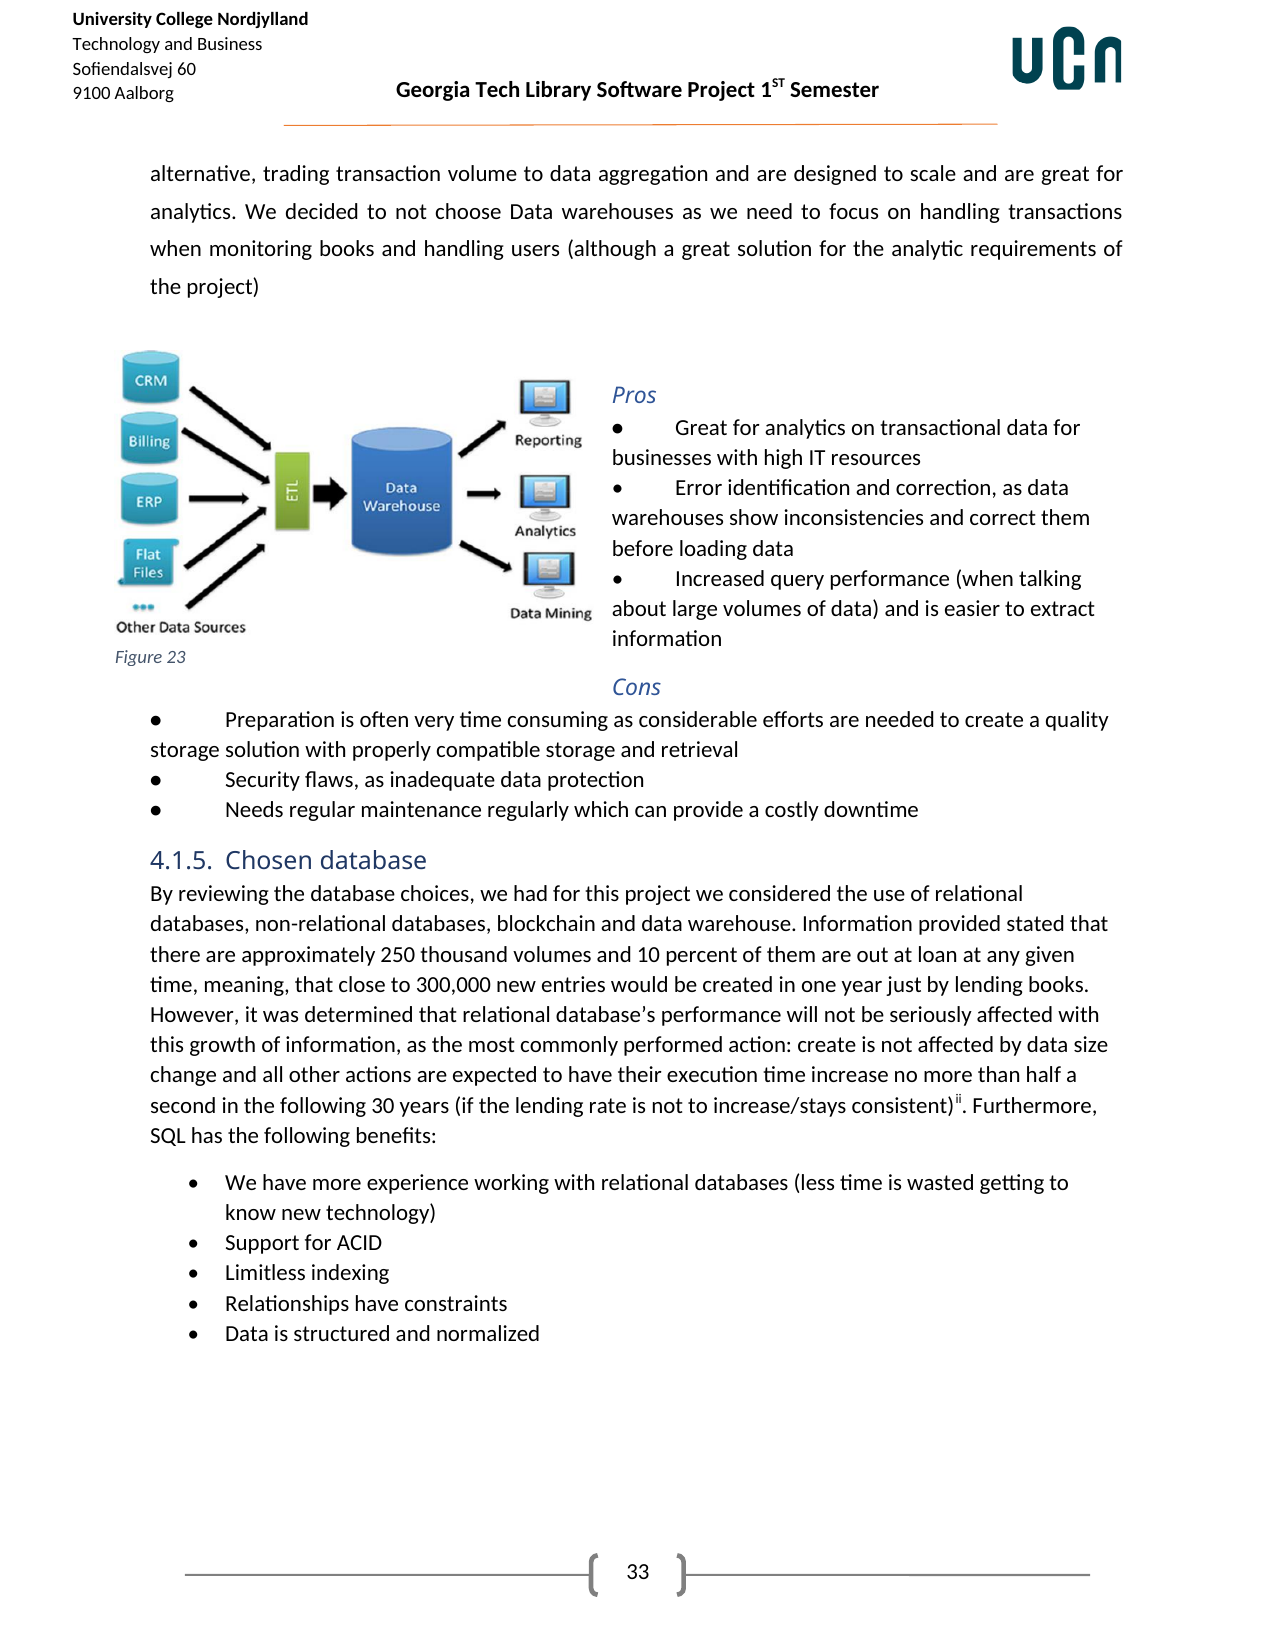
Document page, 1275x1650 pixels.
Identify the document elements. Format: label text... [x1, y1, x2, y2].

picture [1011, 26, 1121, 89]
list Limitless indexing [187, 1258, 1125, 1286]
list Increased query performance (when talking about large volumes of data) and is easier to extract information [150, 564, 1125, 652]
subtitle Cons [150, 671, 1125, 702]
list Data is structured and normalized [187, 1319, 1125, 1347]
list Great for analytics on transactional data for businesses with high IT resources [596, 413, 1125, 471]
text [150, 150, 1125, 300]
list We have more experience working with relational databases (less time is wasted getting to know new technology) [187, 1168, 1125, 1226]
list Relationships have constraints [187, 1289, 1125, 1317]
list Needs regular maintenance regularly which can provide a costly downtime [150, 796, 1125, 824]
list Error identification and correction, as data warehouses show inconsistencies and correct them before loading data [596, 473, 1125, 562]
text By reviewing the database choices, we had for this project we considered the use of relational databases, non-relational databases, blockchain and data warehouse. Information provided stated that there are approximately 250 thousand volumes and 10 percent of them are out at loan at any given time, meaning, that close to 300,000 new entries would be created in one year just by lending books. However, it was determined that relational database’s performance will not be seriously affected with this growth of information, as the most commonly performed action: create is not affected by data size change and all other actions are expected to have their execution time increase no more than half a second in the following 30 years (if the lending rate is not to increase/stays consistent). Furthermore, SQL has the following benefits: [150, 879, 1125, 1149]
subtitle Chosen database [150, 842, 1125, 877]
list Security flaws, as inadequate data protection [150, 765, 1125, 793]
list Support for ACID [187, 1228, 1125, 1256]
list Preparation is often very time consuming as considerable efforts are needed to create a quality storage solution with properly compatible storage and retrieval [150, 705, 1125, 763]
subtitle Pros [596, 379, 1125, 410]
picture [114, 350, 596, 637]
